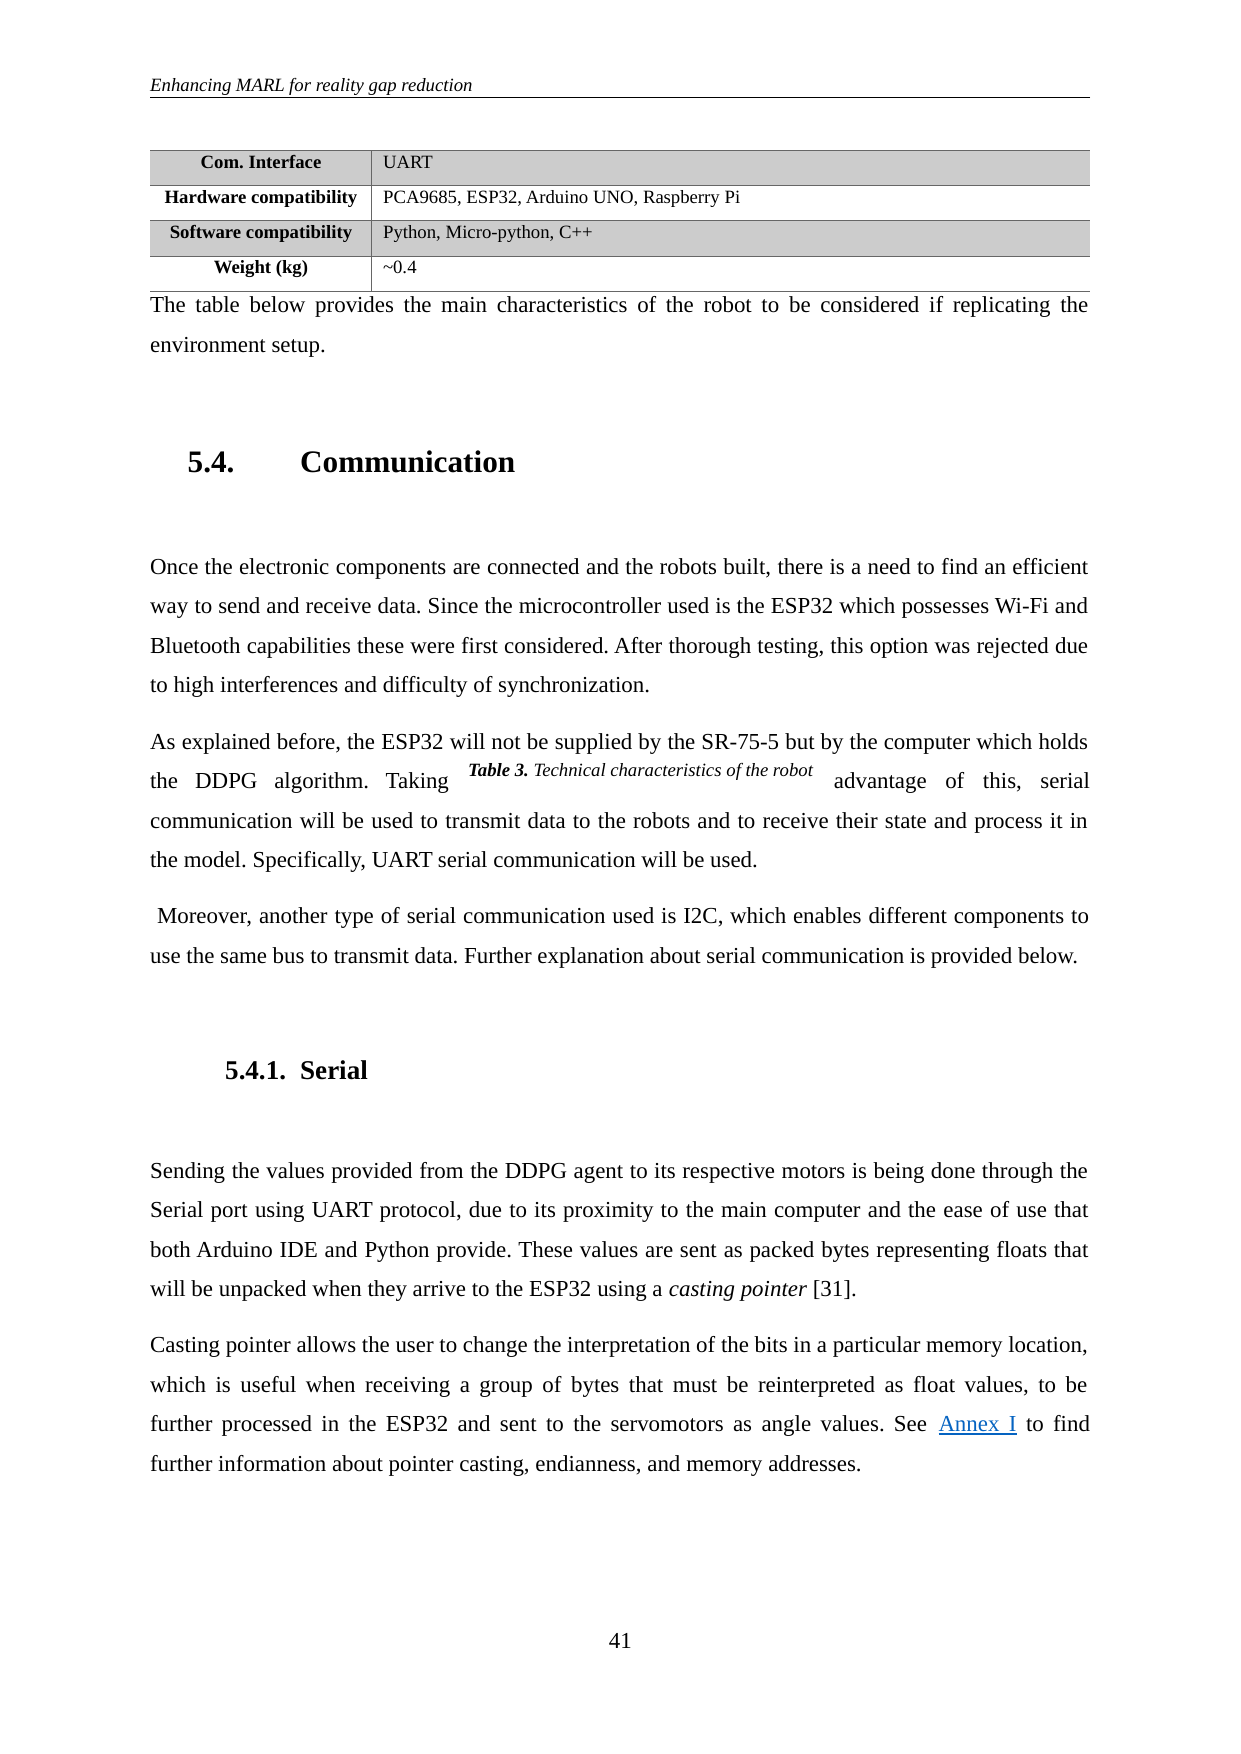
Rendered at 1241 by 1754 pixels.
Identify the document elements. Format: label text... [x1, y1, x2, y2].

table_cell ~0.4 [372, 257, 1090, 291]
text The table below provides the main characteristics of the robot to be considered if replicating the environment setup. [150, 292, 1090, 357]
table_cell Weight (kg) [150, 257, 371, 291]
text Casting pointer allows the user to change the interpretation of the bits in a particular memory location, which is useful when receiving a group of bytes that must be reinterpreted as float values, to be further processed in the ESP32 and sent to the servomotors as angle values. See Annex I to find further information about pointer casting, endianness, and memory addresses. [150, 1331, 1090, 1476]
text Sending the values provided from the DDPG agent to its respective motors is being done through the Serial port using UART protocol, due to its proximity to the main computer and the ease of use that both Arduino IDE and Python provide. These values are sent as packed bytes representing floats that will be unpacked when they arrive to the ESP32 using a casting pointer [31]. [150, 1157, 1090, 1302]
table_cell Software compatibility [150, 221, 371, 256]
text As explained before, the ESP32 will not be supplied by the SR-75-5 but by the computer which holds the DDPG algorithm. Taking advantage of this, serial communication will be used to transmit data to the robots and to receive their state and process it in the model. Specifically, UART serial communication will be used. [150, 728, 1090, 872]
table_cell Com. Interface [150, 151, 371, 185]
table_cell PCA9685, ESP32, Arduino UNO, Raspberry Pi [372, 186, 1090, 220]
subtitle Communication [187, 443, 1090, 479]
table_cell Hardware compatibility [150, 186, 371, 220]
subtitle Serial [225, 1054, 1090, 1085]
text Moreover, another type of serial communication used is I2C, which enables different components to use the same bus to transmit data. Further explanation about serial communication is provided below. [150, 902, 1090, 968]
text Once the electronic components are connected and the robots built, there is a need to find an efficient way to send and receive data. Since the microcontroller used is the ESP32 which possesses Wi-Fi and Bluetooth capabilities these were first considered. After thorough testing, this option was rejected due to high interferences and difficulty of synchronization. [150, 553, 1090, 698]
table_cell Python, Micro-python, C++ [372, 221, 1090, 256]
table_cell UART [372, 151, 1090, 185]
text Table 3. Technical characteristics of the robot [468, 759, 815, 781]
